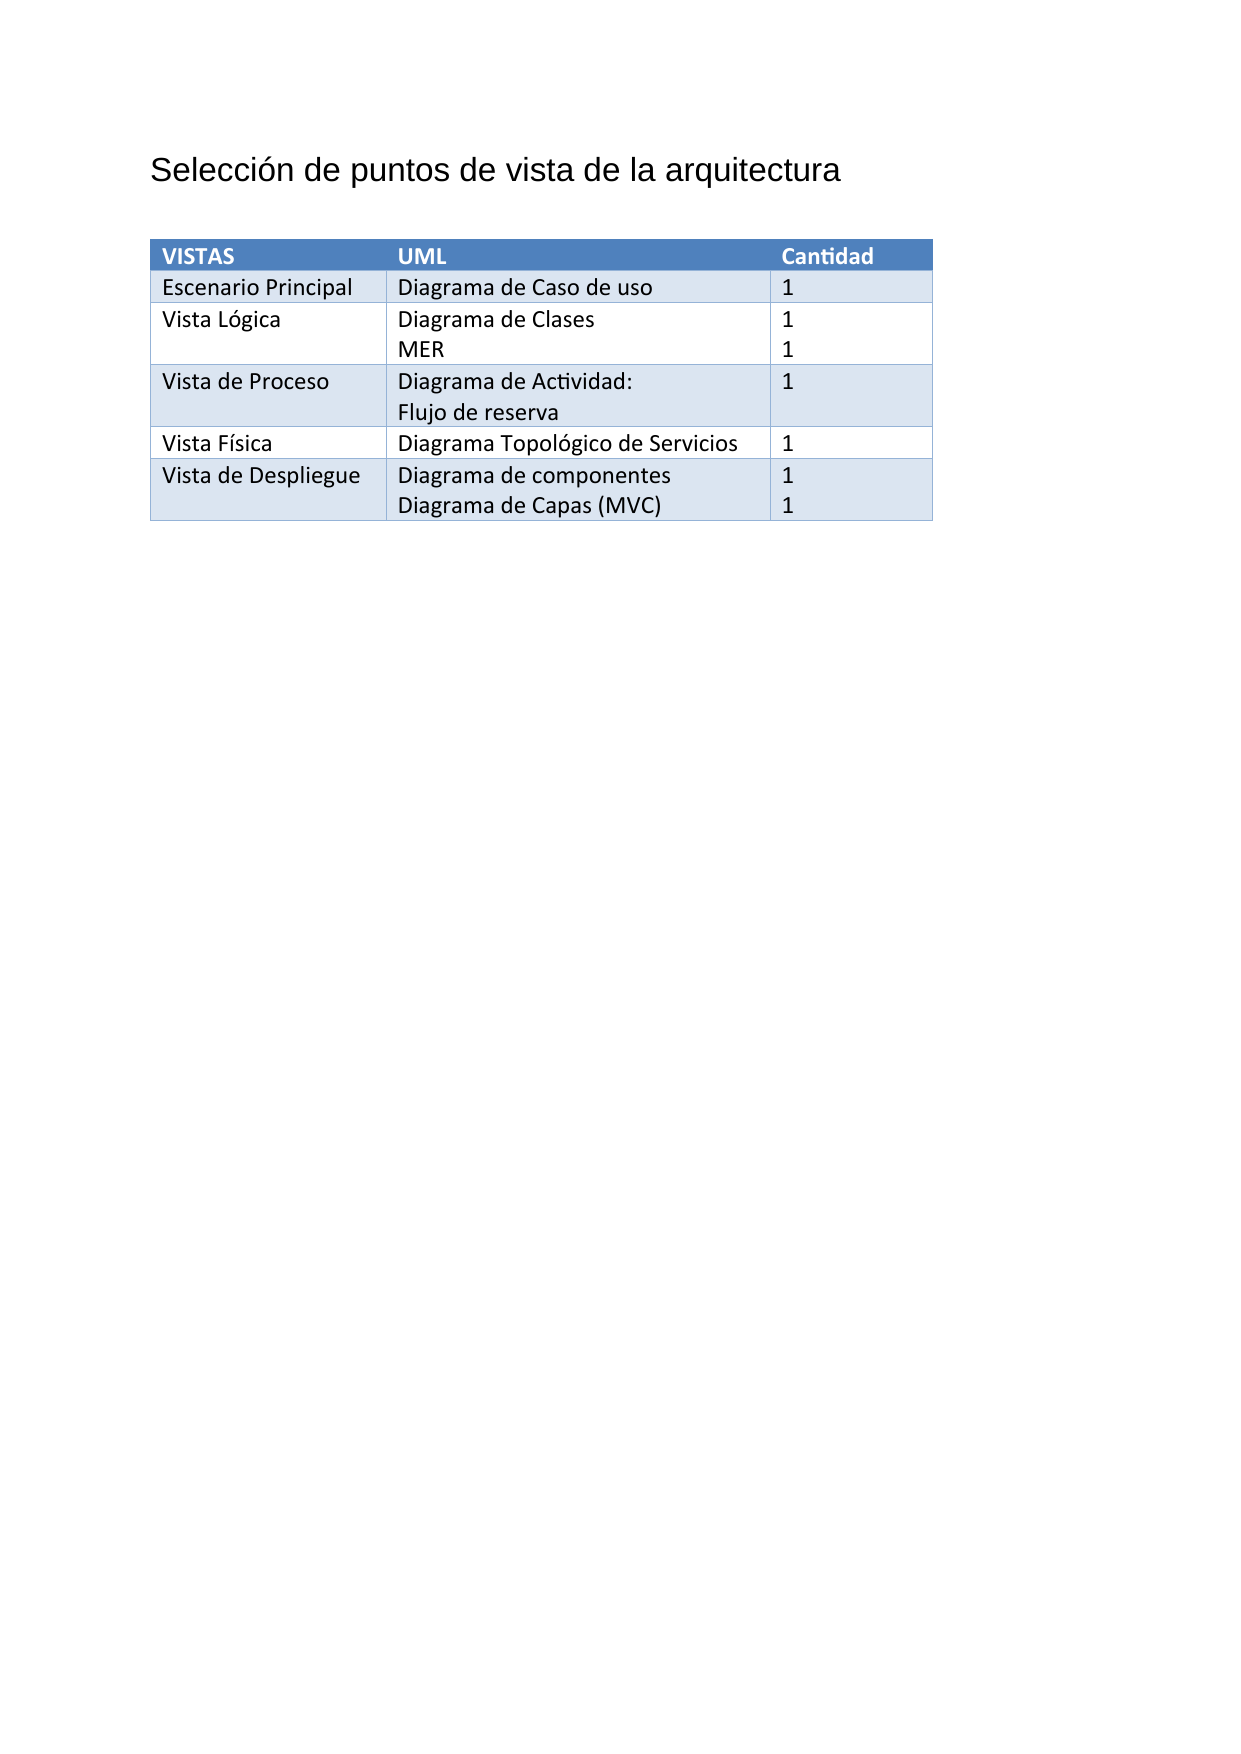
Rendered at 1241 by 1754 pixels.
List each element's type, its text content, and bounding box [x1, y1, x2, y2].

table_cell Diagrama de componentes Diagrama de Capas (MVC) [387, 459, 770, 520]
table_cell 1 [771, 271, 932, 302]
subtitle Selección de puntos de vista de la arquitectura [150, 150, 1090, 188]
table_cell 1 [771, 427, 932, 458]
table_header UML [387, 240, 770, 270]
table_header VISTAS [151, 240, 386, 270]
table_cell Vista de Despliegue [151, 459, 386, 520]
table_cell Diagrama de Actividad: Flujo de reserva [387, 365, 770, 426]
table_cell 1 [771, 365, 932, 426]
table_cell Escenario Principal [151, 271, 386, 302]
table_cell Vista Física [151, 427, 386, 458]
table_header Cantidad [771, 240, 932, 270]
table_cell Diagrama de Caso de uso [387, 271, 770, 302]
table_cell 1 1 [771, 459, 932, 520]
table_cell Vista Lógica [151, 303, 386, 364]
table_cell Diagrama de Clases MER [387, 303, 770, 364]
table_cell 1 1 [771, 303, 932, 364]
table_cell Diagrama Topológico de Servicios [387, 427, 770, 458]
table_cell Vista de Proceso [151, 365, 386, 426]
